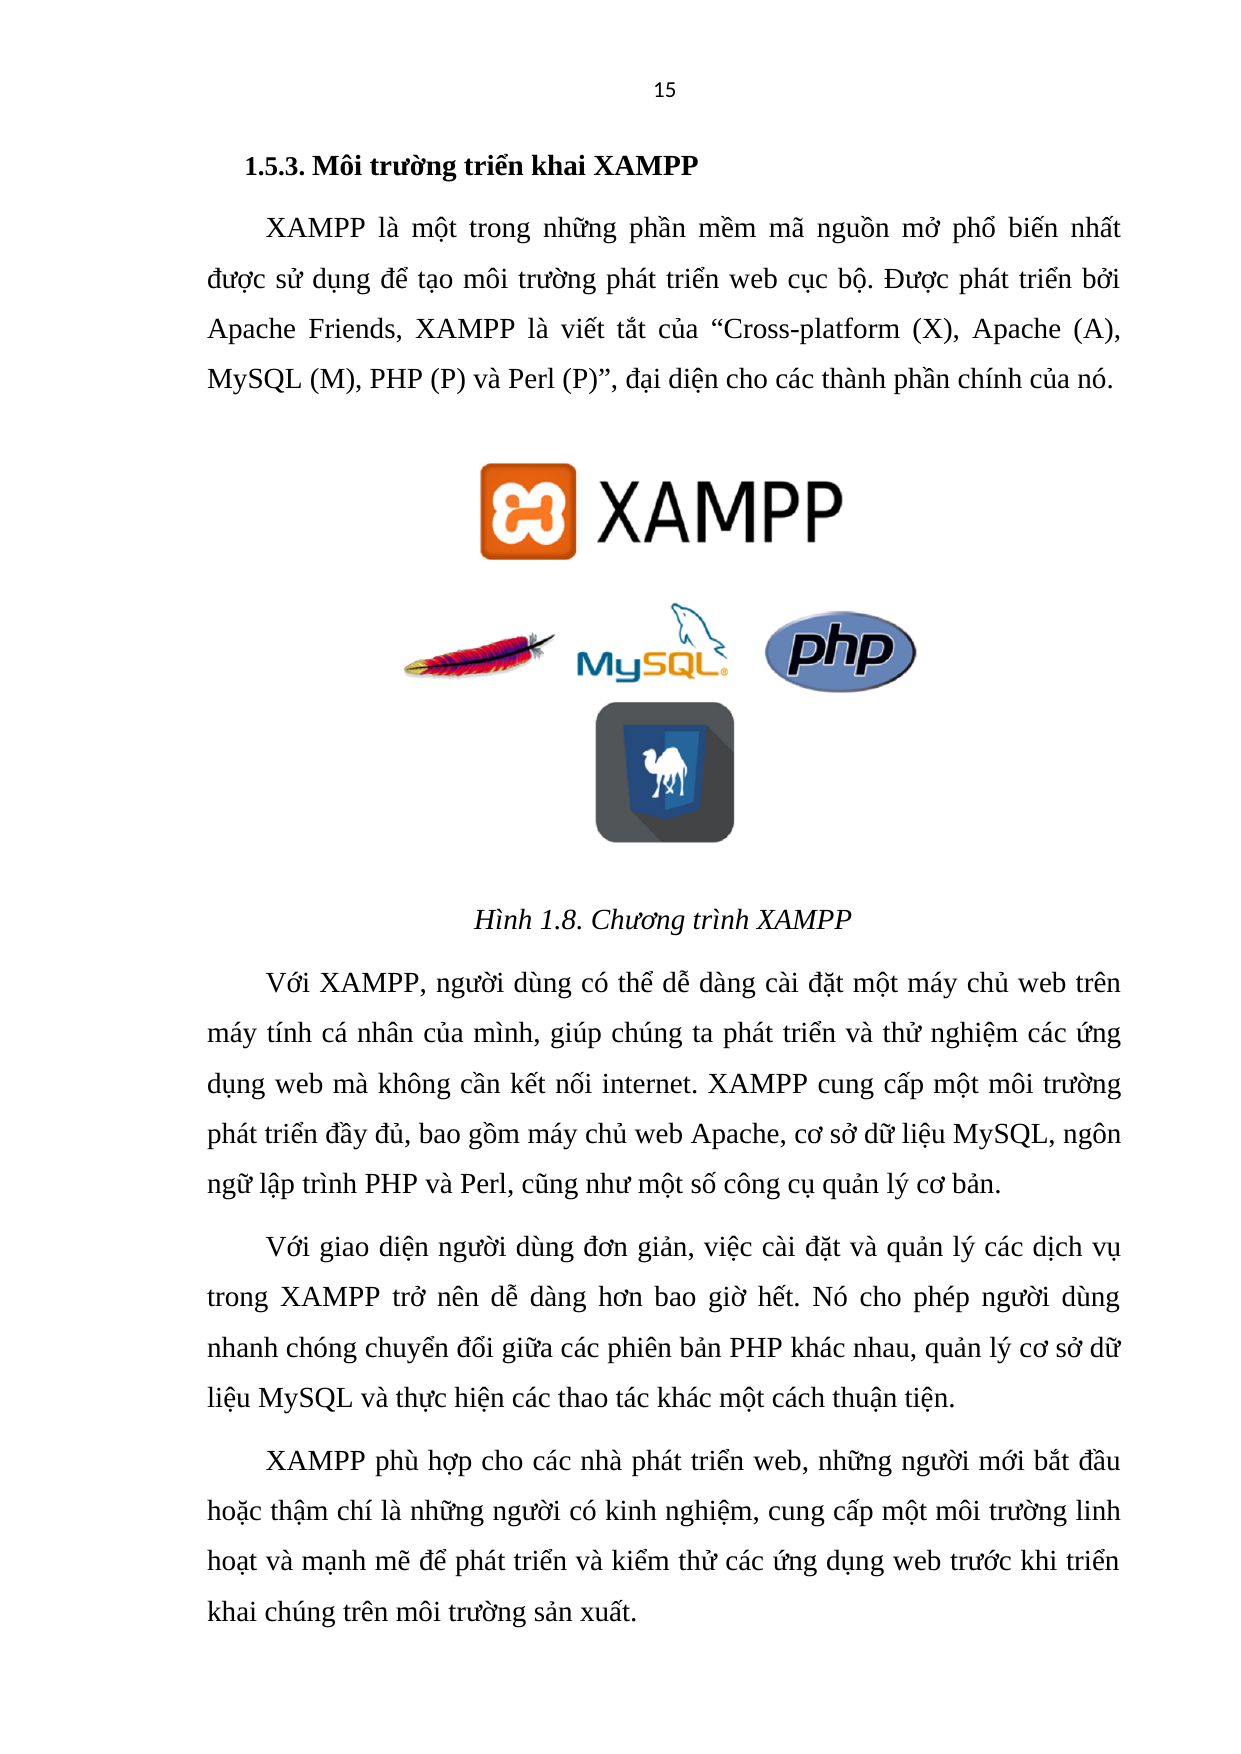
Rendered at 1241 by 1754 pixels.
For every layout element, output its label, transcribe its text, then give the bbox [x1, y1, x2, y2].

text Với giao diện người dùng đơn giản, việc cài đặt và quản lý các dịch vụ trong XAMPP trở nên dễ dàng hơn bao giờ hết. Nó cho phép người dùng nhanh chóng chuyển đổi giữa các phiên bản PHP khác nhau, quản lý cơ sở dữ liệu MySQL và thực hiện các thao tác khác một cách thuận tiện. [207, 1229, 1122, 1414]
text Hình 1.8. Chương trình XAMPP [207, 902, 1122, 936]
text XAMPP phù hợp cho các nhà phát triển web, những người mới bắt đầu hoặc thậm chí là những người có kinh nghiệm, cung cấp một môi trường linh hoạt và mạnh mẽ để phát triển và kiểm thử các ứng dụng web trước khi triển khai chúng trên môi trường sản xuất. [207, 1443, 1122, 1627]
text Với XAMPP, người dùng có thể dễ dàng cài đặt một máy chủ web trên máy tính cá nhân của mình, giúp chúng ta phát triển và thử nghiệm các ứng dụng web mà không cần kết nối internet. XAMPP cung cấp một môi trường phát triển đầy đủ, bao gồm máy chủ web Apache, cơ sở dữ liệu MySQL, ngôn ngữ lập trình PHP và Perl, cũng như một số công cụ quản lý cơ bản. [207, 965, 1122, 1200]
subtitle Môi trường triển khai XAMPP [237, 148, 1122, 181]
text XAMPP là một trong những phần mềm mã nguồn mở phổ biến nhất được sử dụng để tạo môi trường phát triển web cục bộ. Được phát triển bởi Apache Friends, XAMPP là viết tắt của “Cross-platform (X), Apache (A), MySQL (M), PHP (P) và Perl (P)”, đại diện cho các thành phần chính của nó. [207, 211, 1122, 395]
